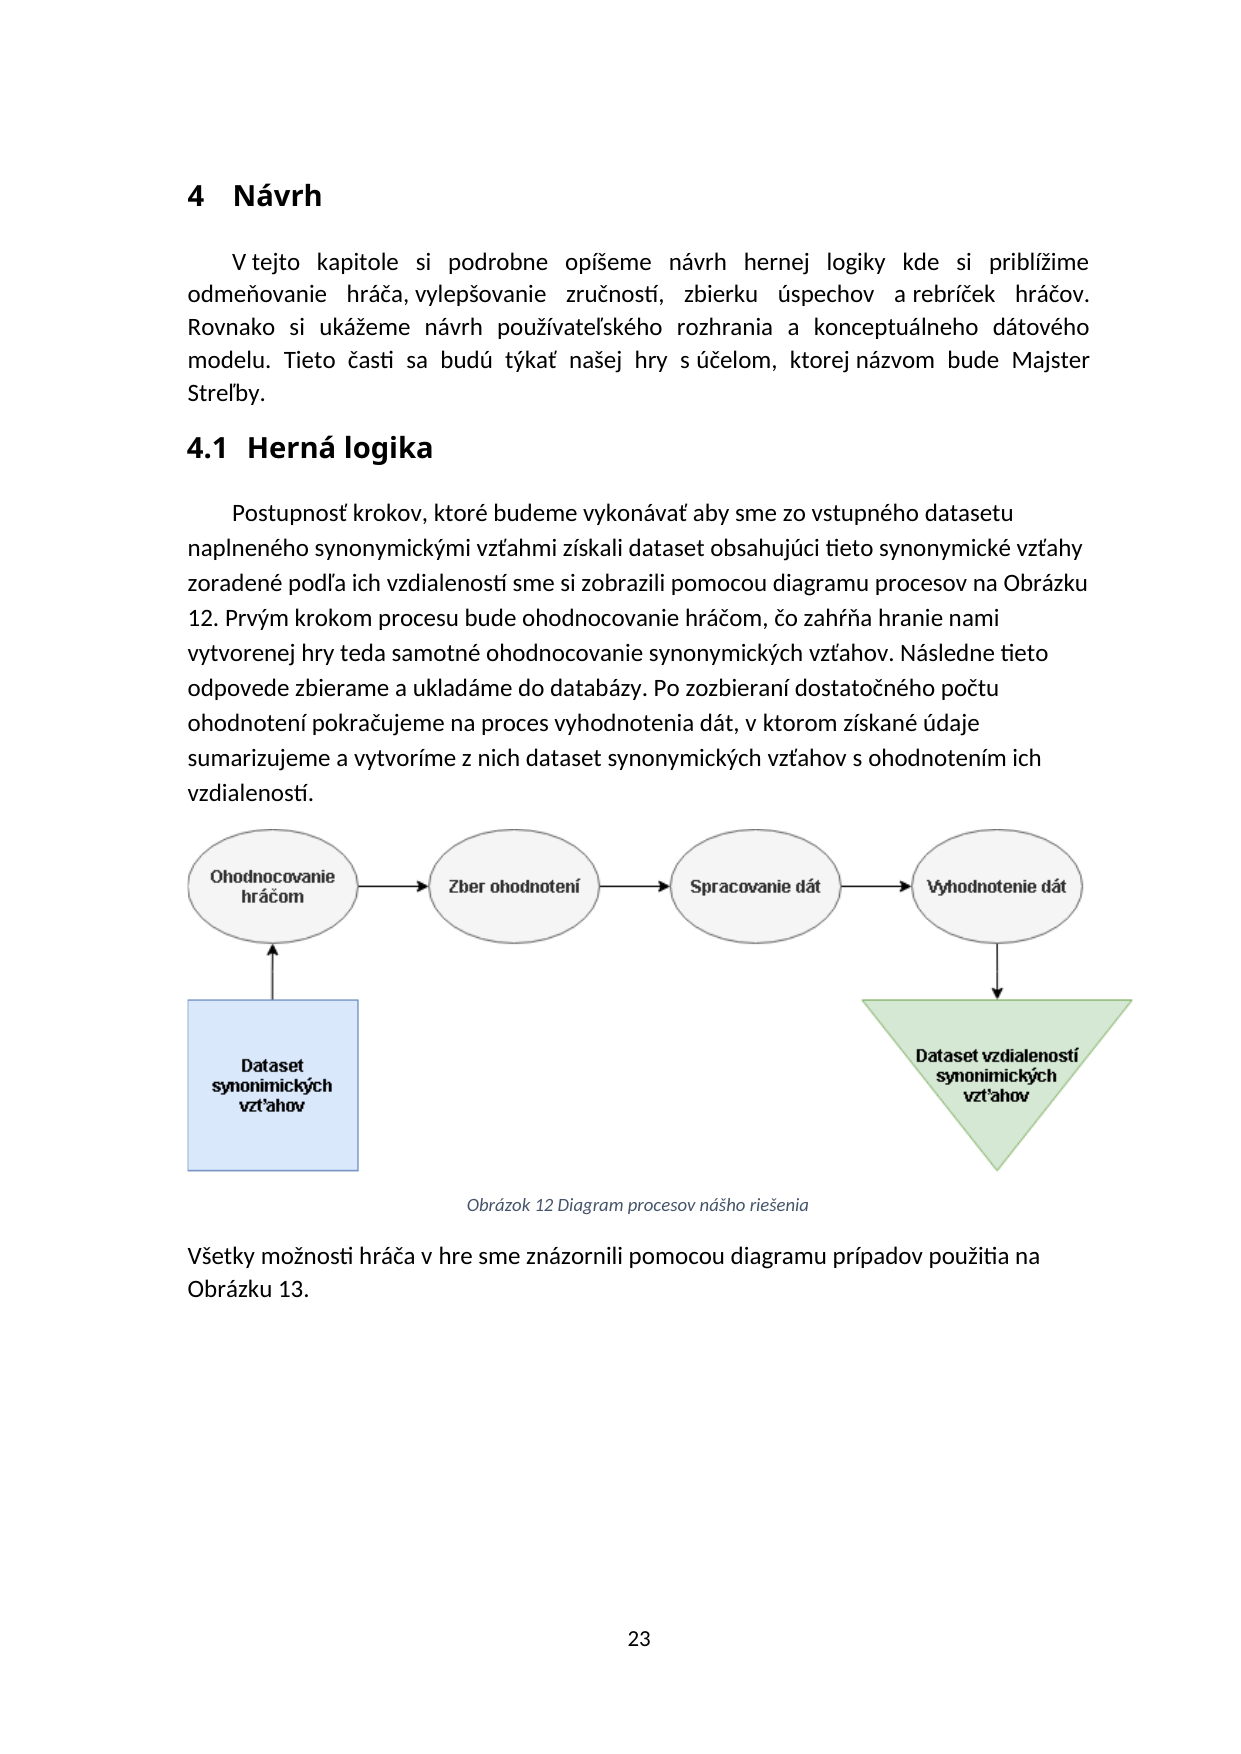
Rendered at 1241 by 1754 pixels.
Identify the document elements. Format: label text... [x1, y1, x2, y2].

picture [187, 829, 1133, 1173]
text V tejto kapitole si podrobne opíšeme návrh hernej logiky kde si priblížime odmeňovanie hráča, vylepšovanie zručností, zbierku úspechov a rebríček hráčov. Rovnako si ukážeme návrh používateľského rozhrania a konceptuálneho dátového modelu. Tieto časti sa budú týkať našej hry s účelom, ktorej názvom bude Majster Streľby. [187, 246, 1090, 408]
subtitle Herná logika [187, 427, 1090, 467]
text Obrázok 12 Diagram procesov nášho riešenia [187, 1193, 1090, 1216]
text Postupnosť krokov, ktoré budeme vykonávať aby sme zo vstupného datasetu naplneného synonymickými vzťahmi získali dataset obsahujúci tieto synonymické vzťahy zoradené podľa ich vzdialeností sme si zobrazili pomocou diagramu procesov na Obrázku 12. Prvým krokom procesu bude ohodnocovanie hráčom, čo zahŕňa hranie nami vytvorenej hry teda samotné ohodnocovanie synonymických vzťahov. Následne tieto odpovede zbierame a ukladáme do databázy. Po zozbieraní dostatočného počtu ohodnotení pokračujeme na proces vyhodnotenia dát, v ktorom získané údaje sumarizujeme a vytvoríme z nich dataset synonymických vzťahov s ohodnotením ich vzdialeností. [187, 497, 1090, 808]
text Všetky možnosti hráča v hre sme znázornili pomocou diagramu prípadov použitia na Obrázku 13. [187, 1241, 1090, 1304]
subtitle Návrh [187, 175, 1090, 215]
